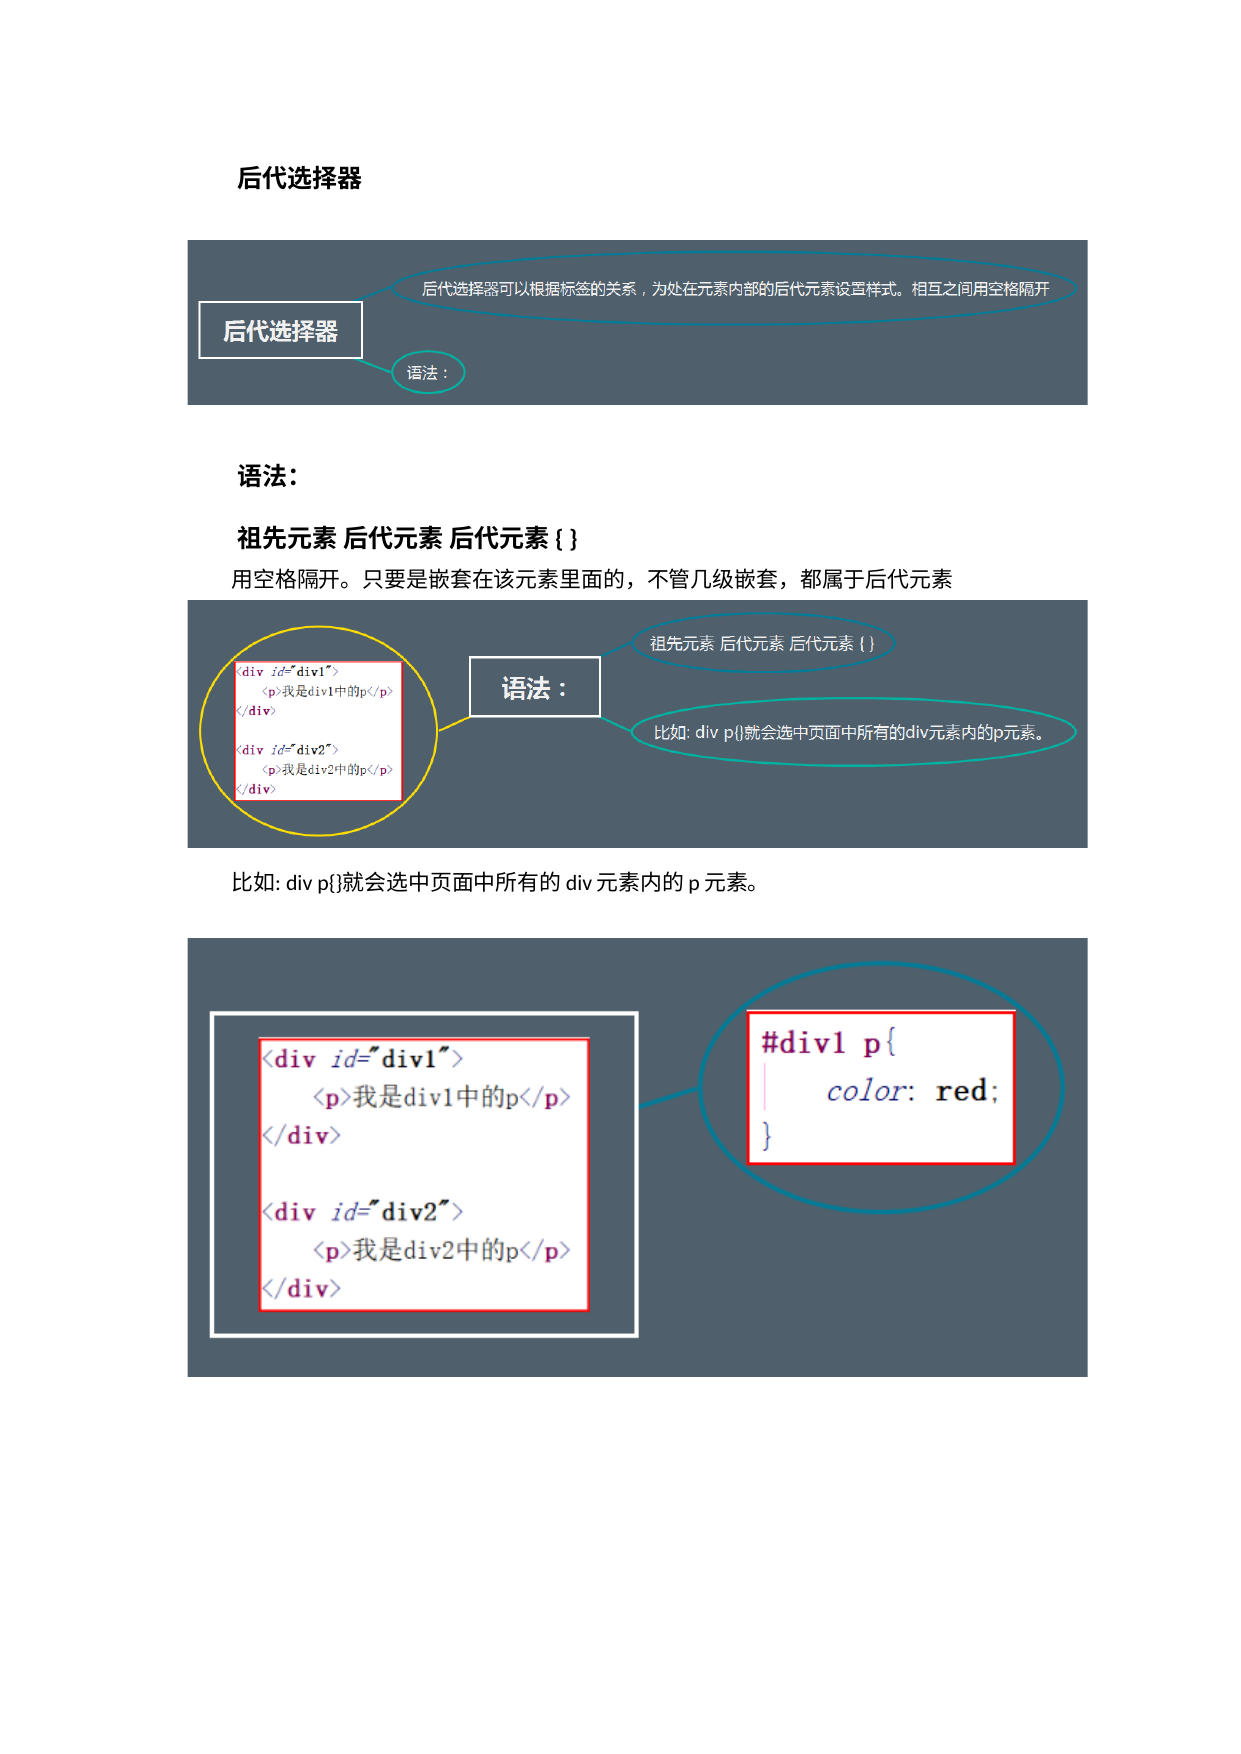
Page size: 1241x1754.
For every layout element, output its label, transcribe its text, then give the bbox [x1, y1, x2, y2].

subtitle 祖先元素 后代元素 后代元素 { } [187, 522, 1053, 555]
picture [187, 240, 1088, 405]
subtitle 语法： [187, 460, 1053, 492]
text 比如: div p{}就会选中页面中所有的div元素内的p元素。 [187, 865, 1053, 897]
subtitle 后代选择器 [187, 162, 1053, 194]
picture [187, 938, 1088, 1377]
text 用空格隔开。只要是嵌套在该元素里面的，不管几级嵌套，都属于后代元素 [187, 562, 1053, 594]
picture [187, 600, 1088, 848]
